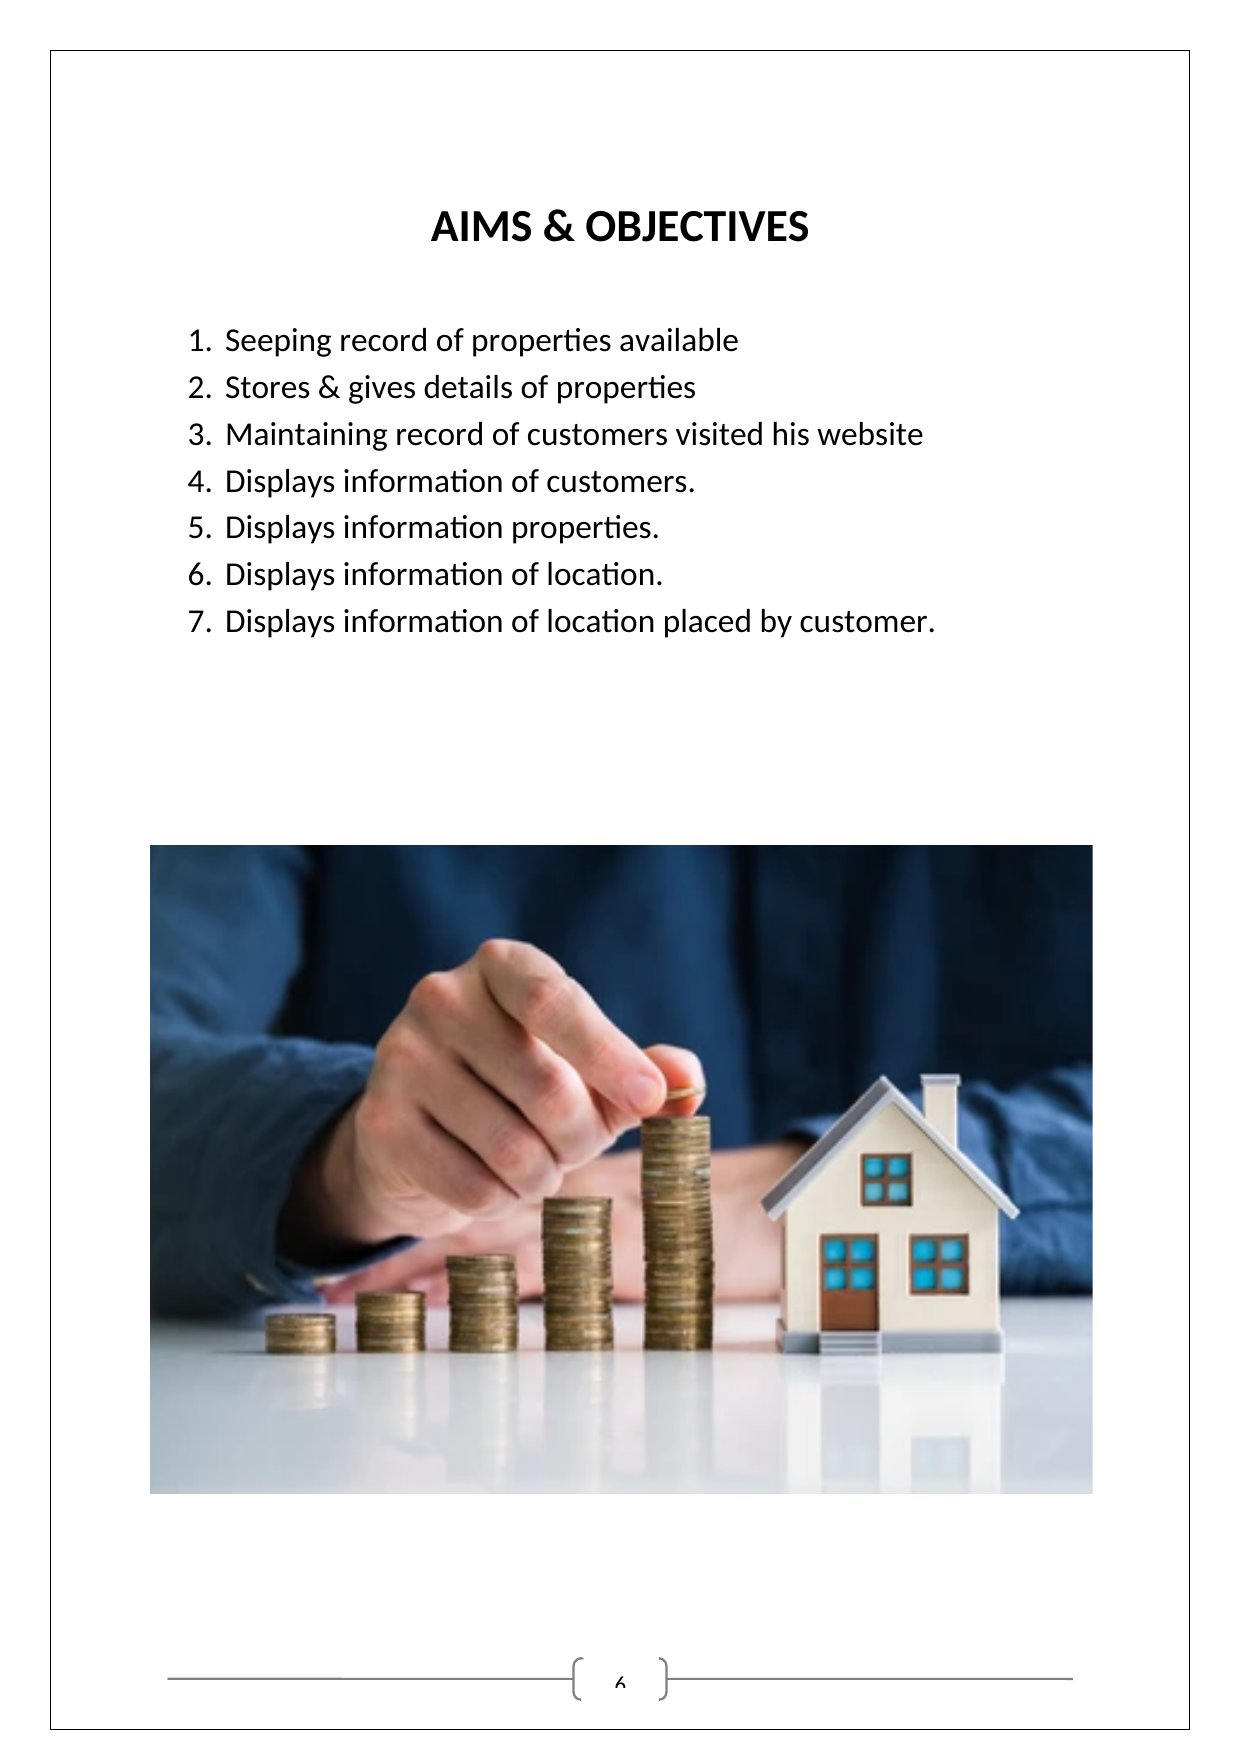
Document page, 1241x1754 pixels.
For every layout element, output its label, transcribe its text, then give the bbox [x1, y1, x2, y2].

list Displays information of location placed by customer. [187, 600, 1090, 641]
list Displays information properties. [187, 507, 1090, 547]
list Seeping record of properties available [187, 319, 1090, 360]
list Stores & gives details of properties [187, 366, 1090, 407]
list Maintaining record of customers visited his website [187, 413, 1090, 454]
list Displays information of customers. [187, 460, 1090, 501]
picture [150, 845, 1093, 1494]
text AIMS & OBJECTIVES [150, 197, 1090, 253]
list Displays information of location. [187, 553, 1090, 594]
